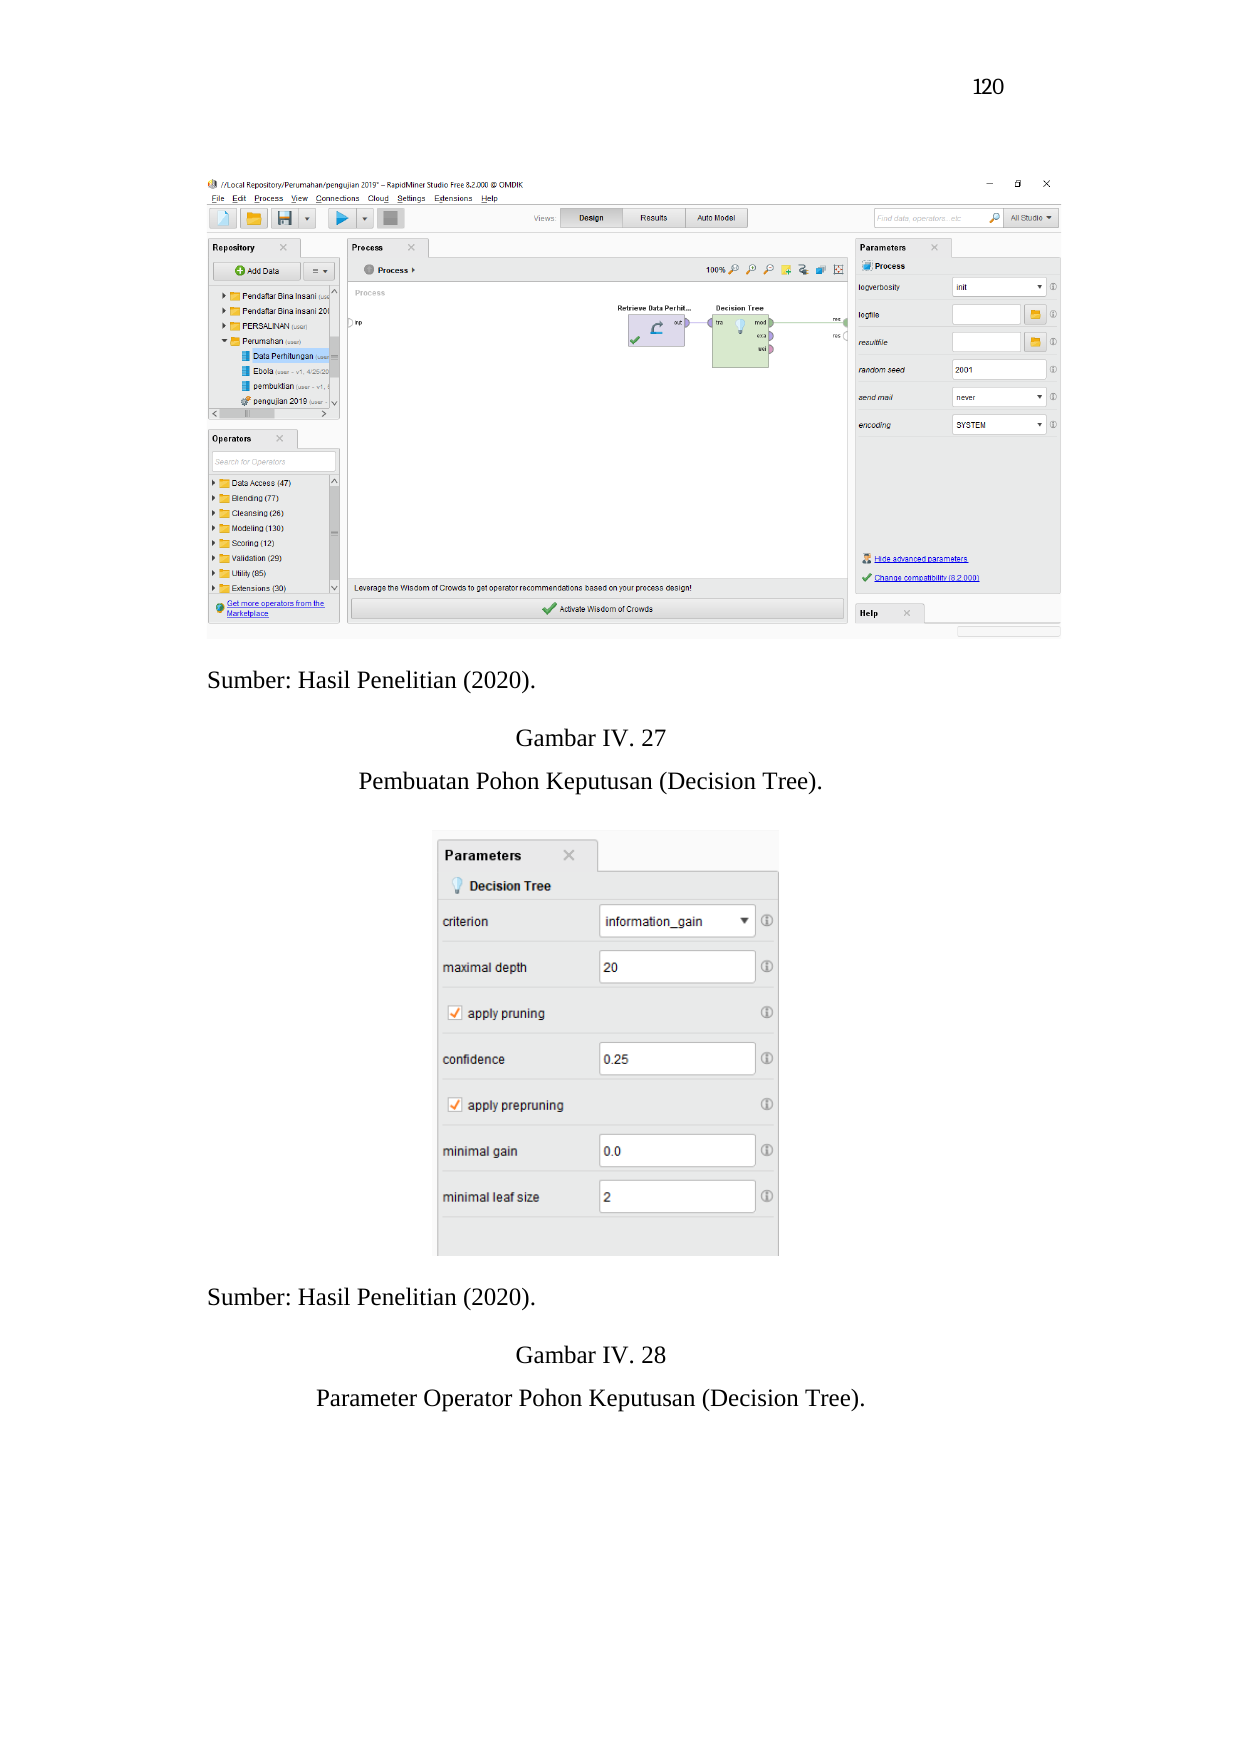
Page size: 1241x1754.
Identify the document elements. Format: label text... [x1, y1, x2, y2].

text Sumber: Hasil Penelitian (2020). [207, 1282, 1004, 1311]
text Gambar IV. 27 Pembuatan Pohon Keputusan (Decision Tree). [177, 723, 1004, 795]
picture [206, 177, 1062, 639]
text Sumber: Hasil Penelitian (2020). [207, 665, 1004, 694]
text Gambar IV. 28 Parameter Operator Pohon Keputusan (Decision Tree). [177, 1340, 1004, 1412]
picture [432, 830, 779, 1256]
